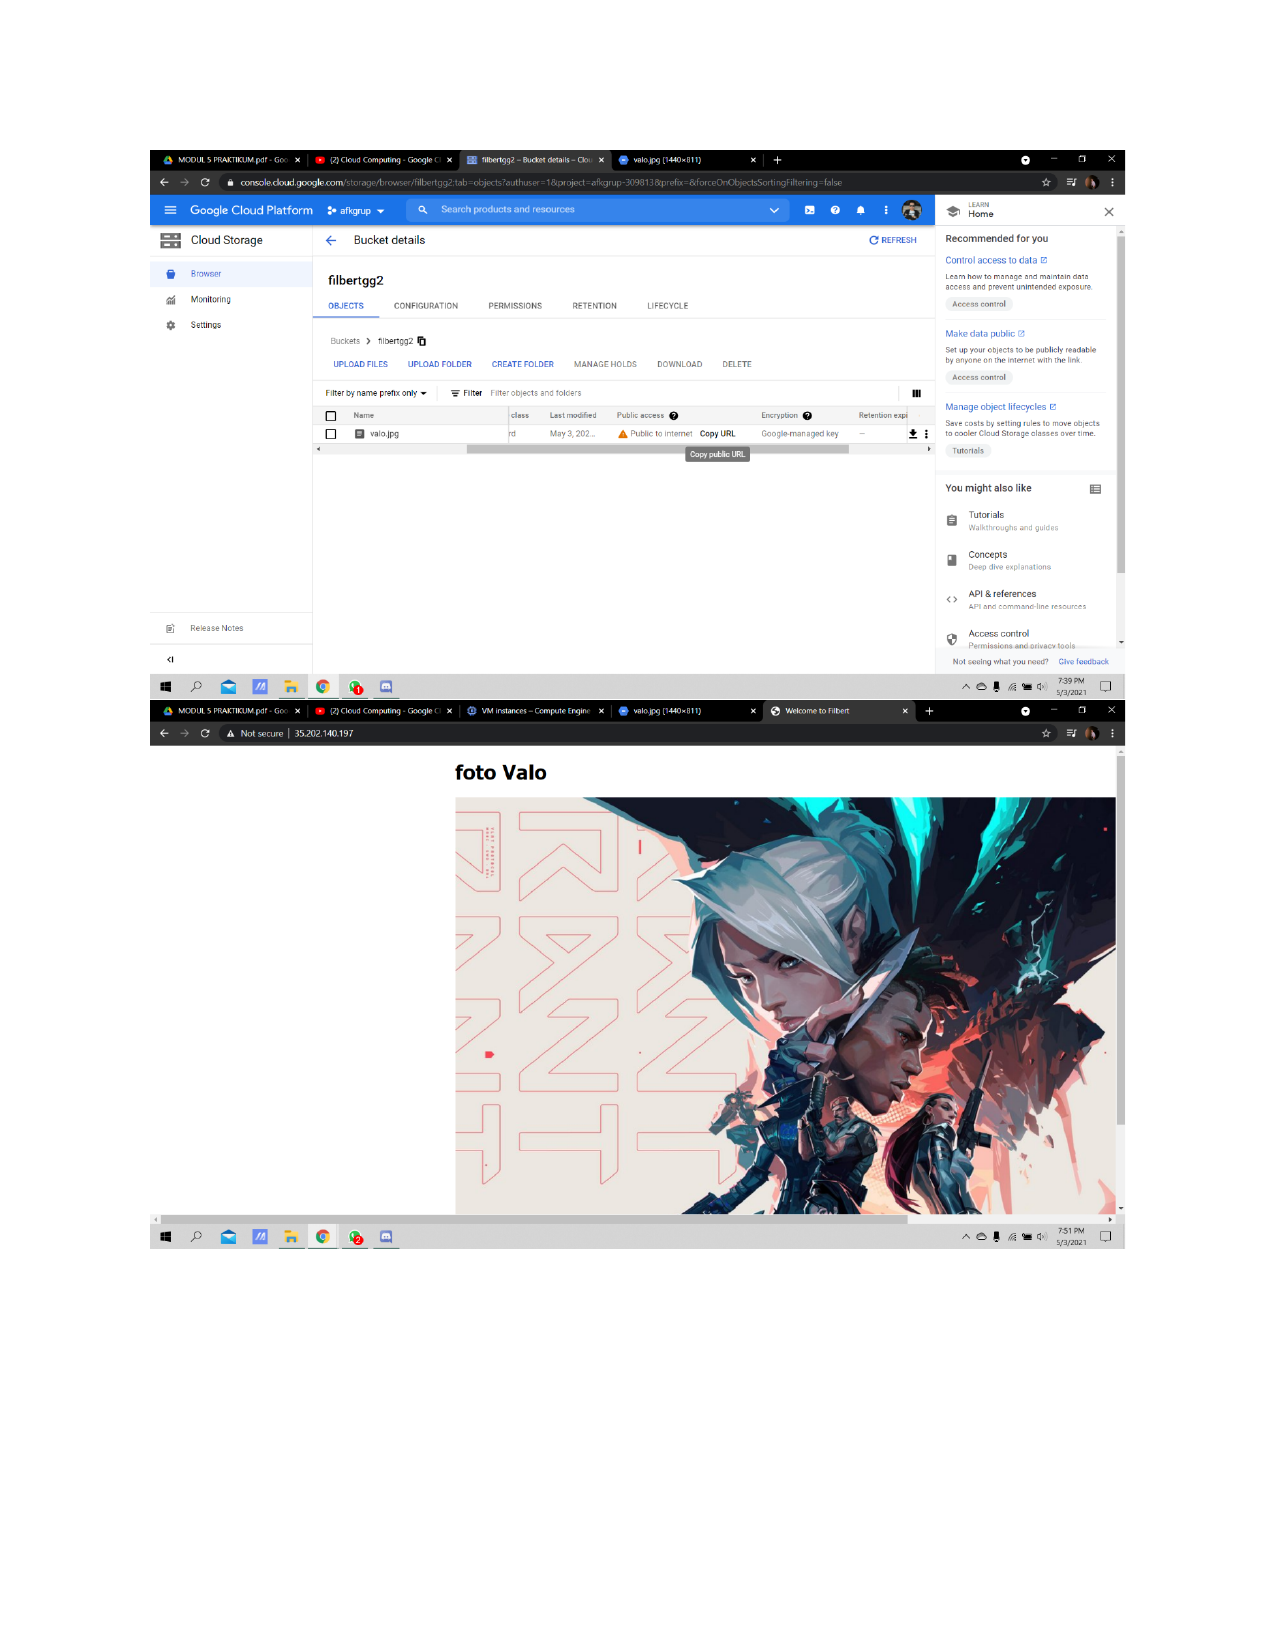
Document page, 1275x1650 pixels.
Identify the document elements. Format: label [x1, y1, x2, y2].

picture [150, 150, 1125, 699]
picture [150, 700, 1125, 1249]
